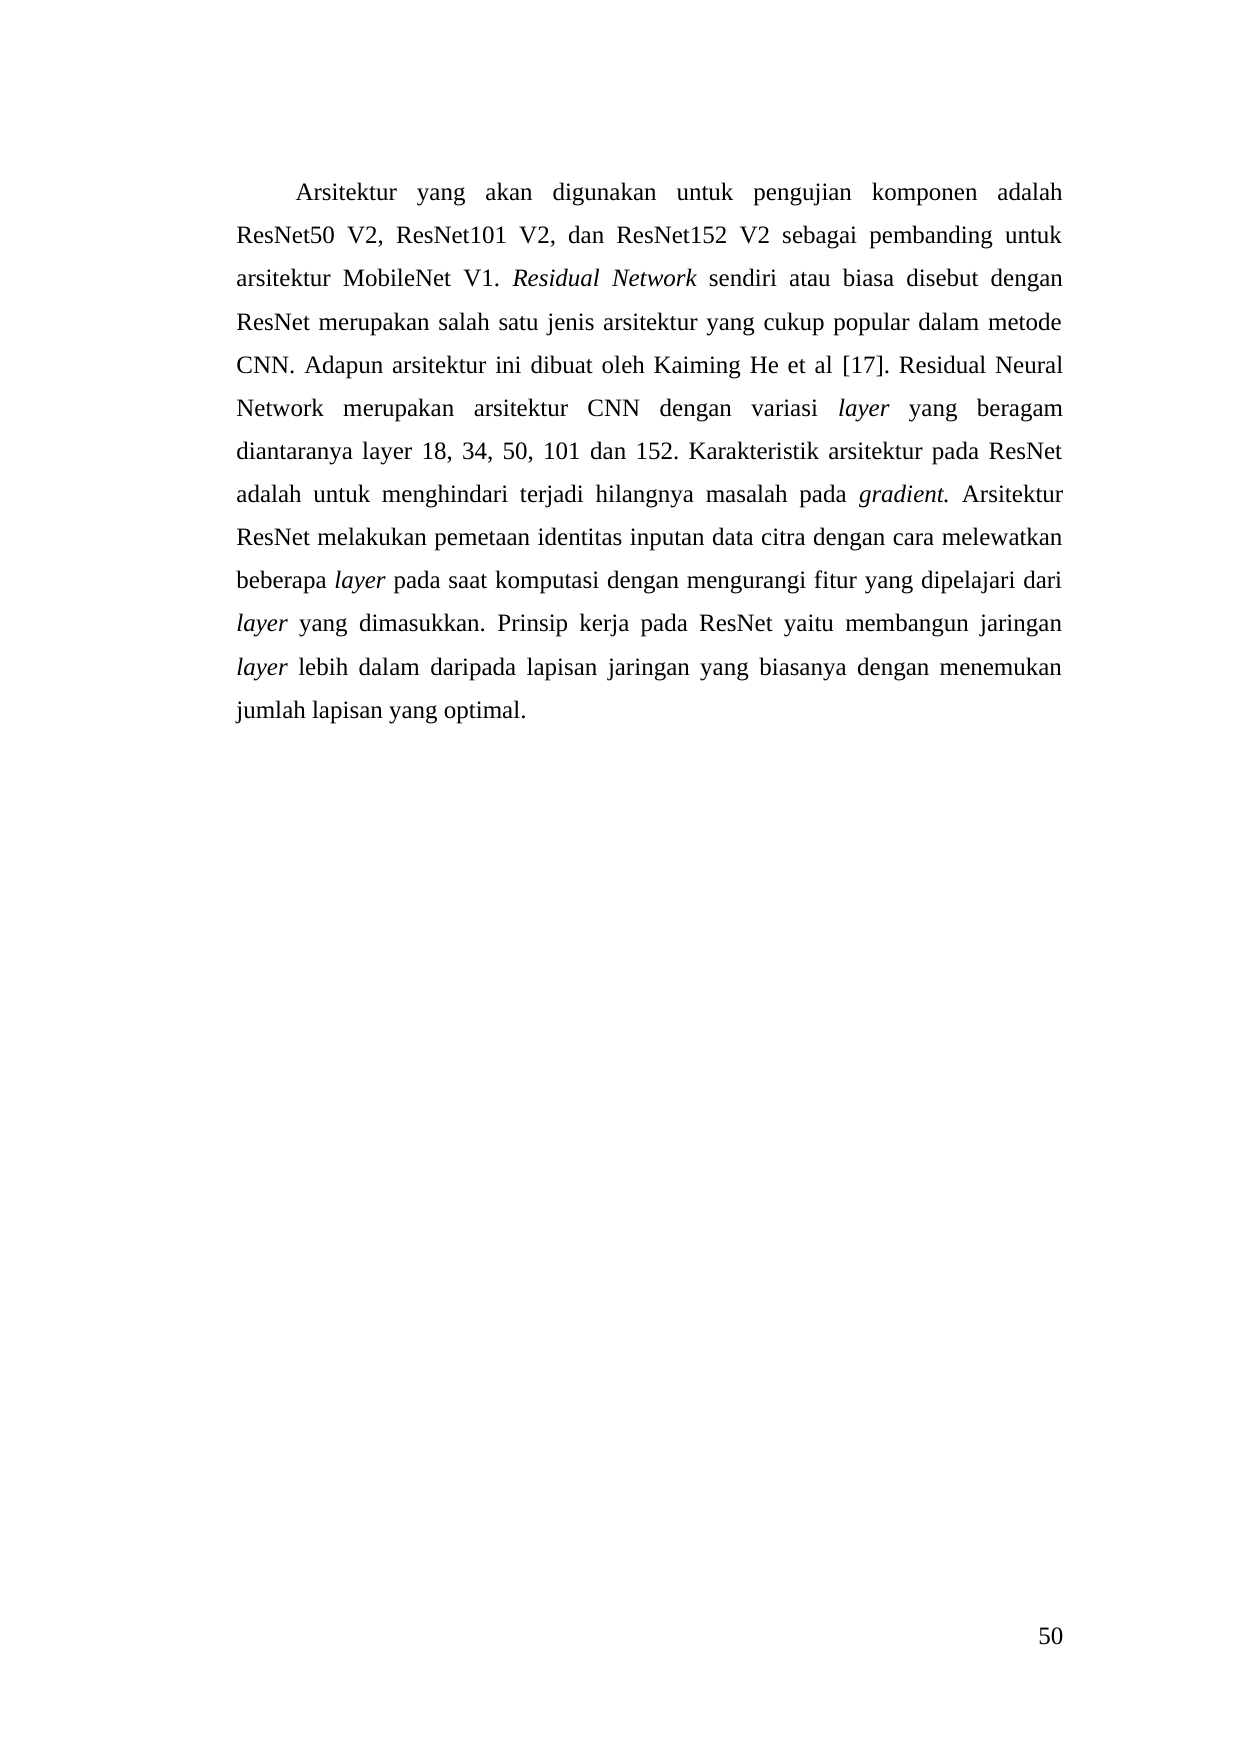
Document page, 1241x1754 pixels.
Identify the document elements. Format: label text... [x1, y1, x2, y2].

text Arsitektur yang akan digunakan untuk pengujian komponen adalah ResNet50 V2, ResNet101 V2, dan ResNet152 V2 sebagai pembanding untuk arsitektur MobileNet V1. Residual Network sendiri atau biasa disebut dengan ResNet merupakan salah satu jenis arsitektur yang cukup popular dalam metode CNN. Adapun arsitektur ini dibuat oleh Kaiming He et al [17]. Residual Neural Network merupakan arsitektur CNN dengan variasi layer yang beragam diantaranya layer 18, 34, 50, 101 dan 152. Karakteristik arsitektur pada ResNet adalah untuk menghindari terjadi hilangnya masalah pada gradient. Arsitektur ResNet melakukan pemetaan identitas inputan data citra dengan cara melewatkan beberapa layer pada saat komputasi dengan mengurangi fitur yang dipelajari dari layer yang dimasukkan. Prinsip kerja pada ResNet yaitu membangun jaringan layer lebih dalam daripada lapisan jaringan yang biasanya dengan menemukan jumlah lapisan yang optimal. [236, 177, 1063, 723]
